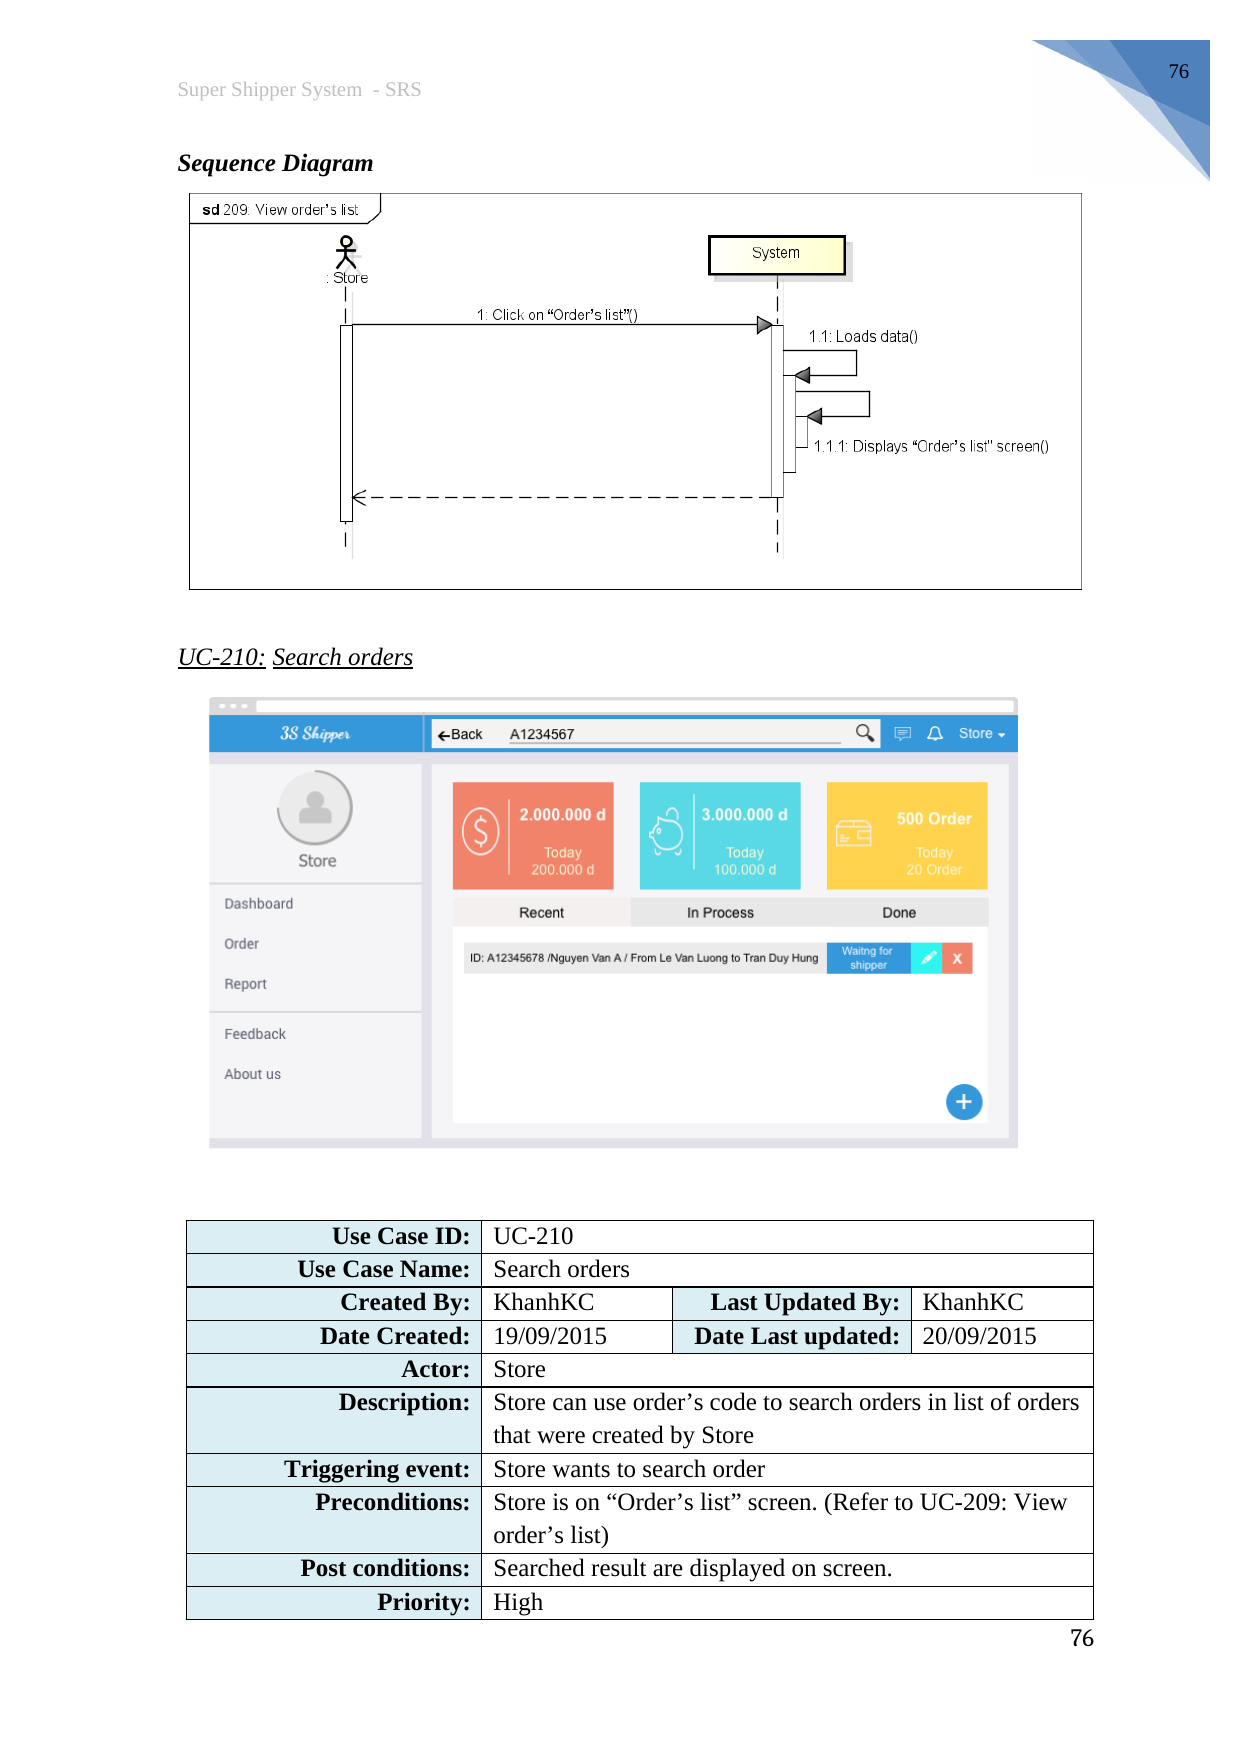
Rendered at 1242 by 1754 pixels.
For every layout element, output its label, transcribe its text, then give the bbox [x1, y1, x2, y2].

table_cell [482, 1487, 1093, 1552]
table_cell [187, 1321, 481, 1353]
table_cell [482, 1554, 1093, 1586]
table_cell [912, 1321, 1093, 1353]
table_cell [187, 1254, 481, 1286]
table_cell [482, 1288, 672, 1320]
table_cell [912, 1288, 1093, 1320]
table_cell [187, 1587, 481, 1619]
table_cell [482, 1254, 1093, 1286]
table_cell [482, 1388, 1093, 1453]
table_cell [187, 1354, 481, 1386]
subtitle UC-210: Search orders [177, 642, 1094, 671]
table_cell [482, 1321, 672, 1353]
text Sequence Diagram [177, 148, 1094, 176]
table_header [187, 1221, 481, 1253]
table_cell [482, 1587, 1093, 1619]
picture [177, 687, 1018, 1184]
picture [177, 40, 1210, 601]
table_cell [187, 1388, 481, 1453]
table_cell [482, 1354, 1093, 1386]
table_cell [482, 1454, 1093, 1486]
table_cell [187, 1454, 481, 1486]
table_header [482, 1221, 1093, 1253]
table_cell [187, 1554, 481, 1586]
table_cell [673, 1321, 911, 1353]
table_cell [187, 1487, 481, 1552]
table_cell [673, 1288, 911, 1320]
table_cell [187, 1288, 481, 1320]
